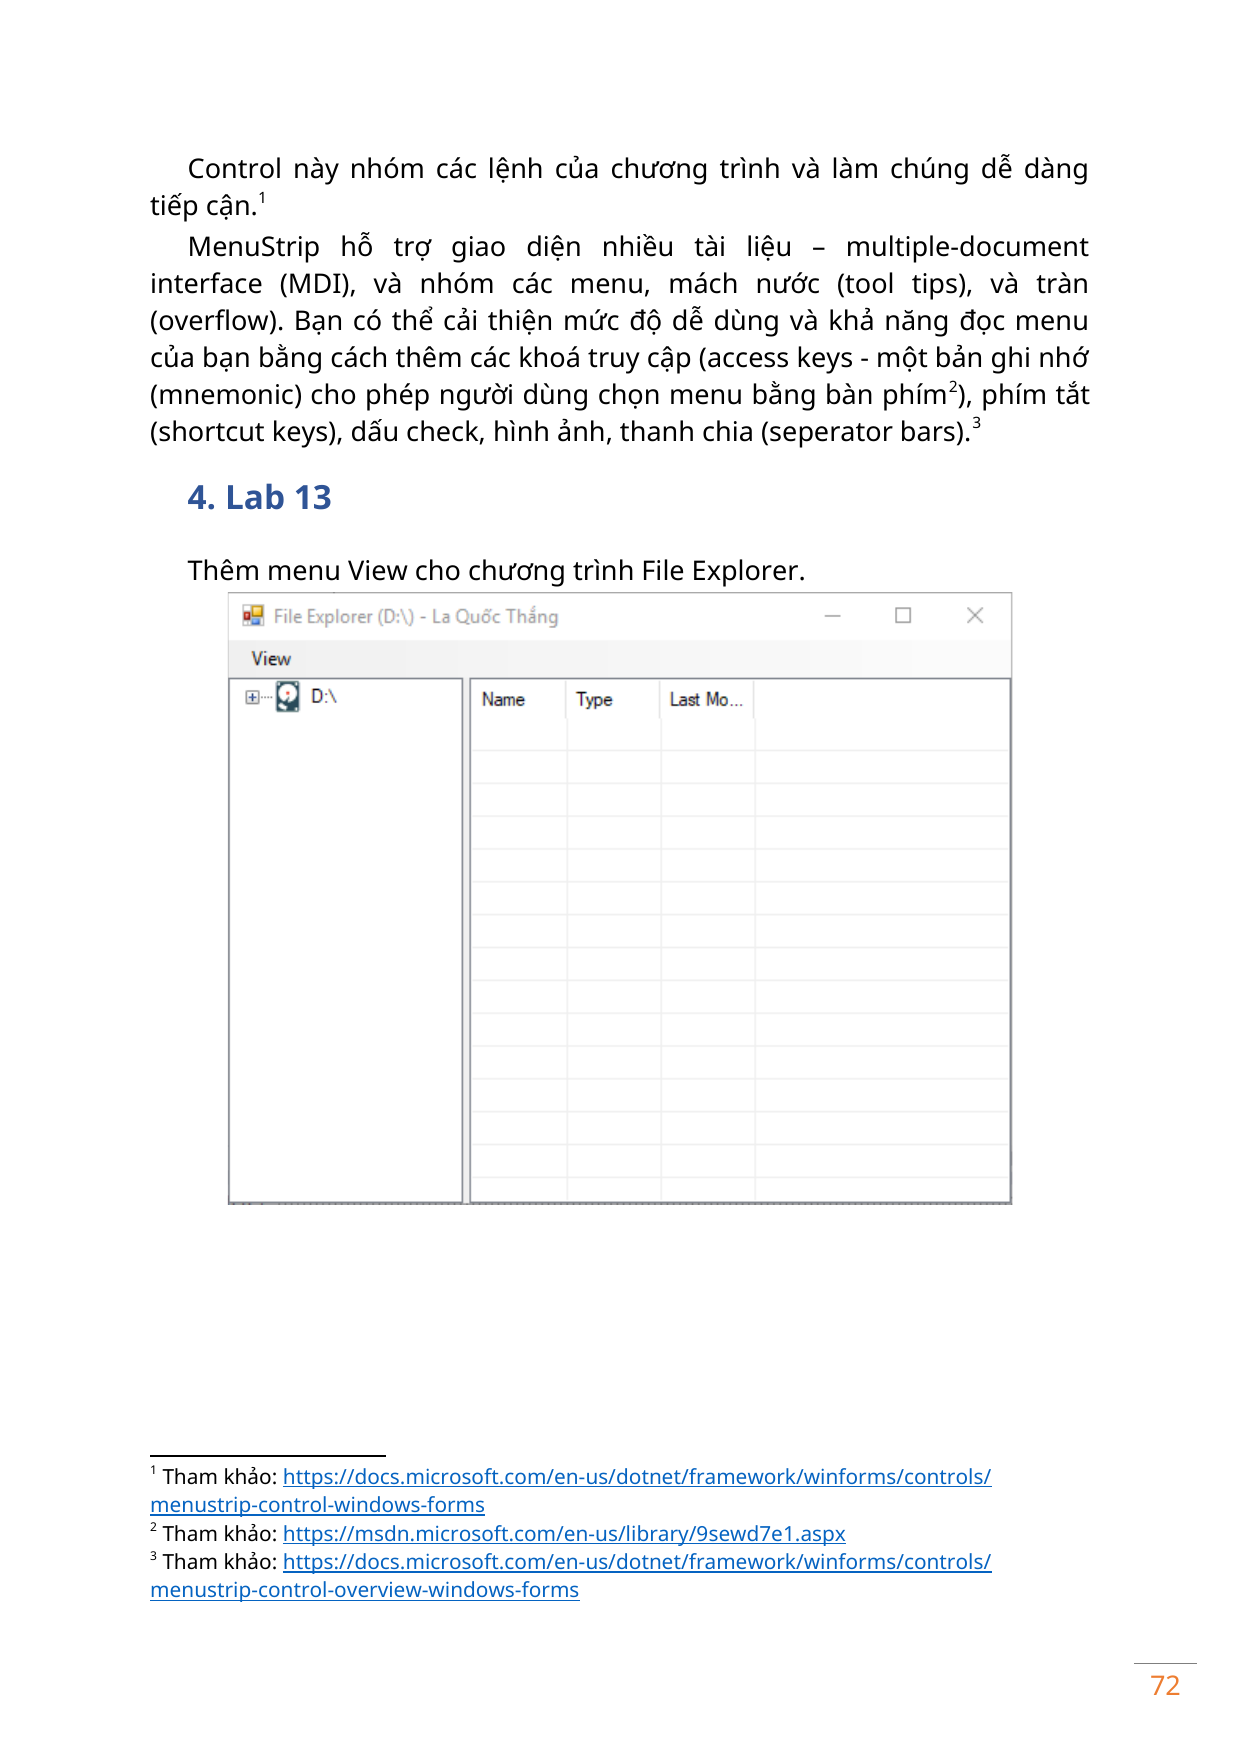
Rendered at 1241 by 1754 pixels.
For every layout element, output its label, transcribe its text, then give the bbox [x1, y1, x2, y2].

subtitle Lab 13 [187, 474, 1090, 519]
text Control này nhóm các lệnh của chương trình và làm chúng dễ dàng tiếp cận. [150, 150, 1090, 224]
text Thêm menu View cho chương trình File Explorer. [187, 551, 1090, 588]
picture [227, 592, 1013, 1205]
text MenuStrip hỗ trợ giao diện nhiều tài liệu – multiple-document interface (MDI), và nhóm các menu, mách nước (tool tips), và tràn (overflow). Bạn có thể cải thiện mức độ dễ dùng và khả năng đọc menu của bạn bằng cách thêm các khoá truy cập (access keys - một bản ghi nhớ (mnemonic) cho phép người dùng chọn menu bằng bàn phím), phím tắt (shortcut keys), dấu check, hình ảnh, thanh chia (seperator bars). [150, 228, 1090, 449]
